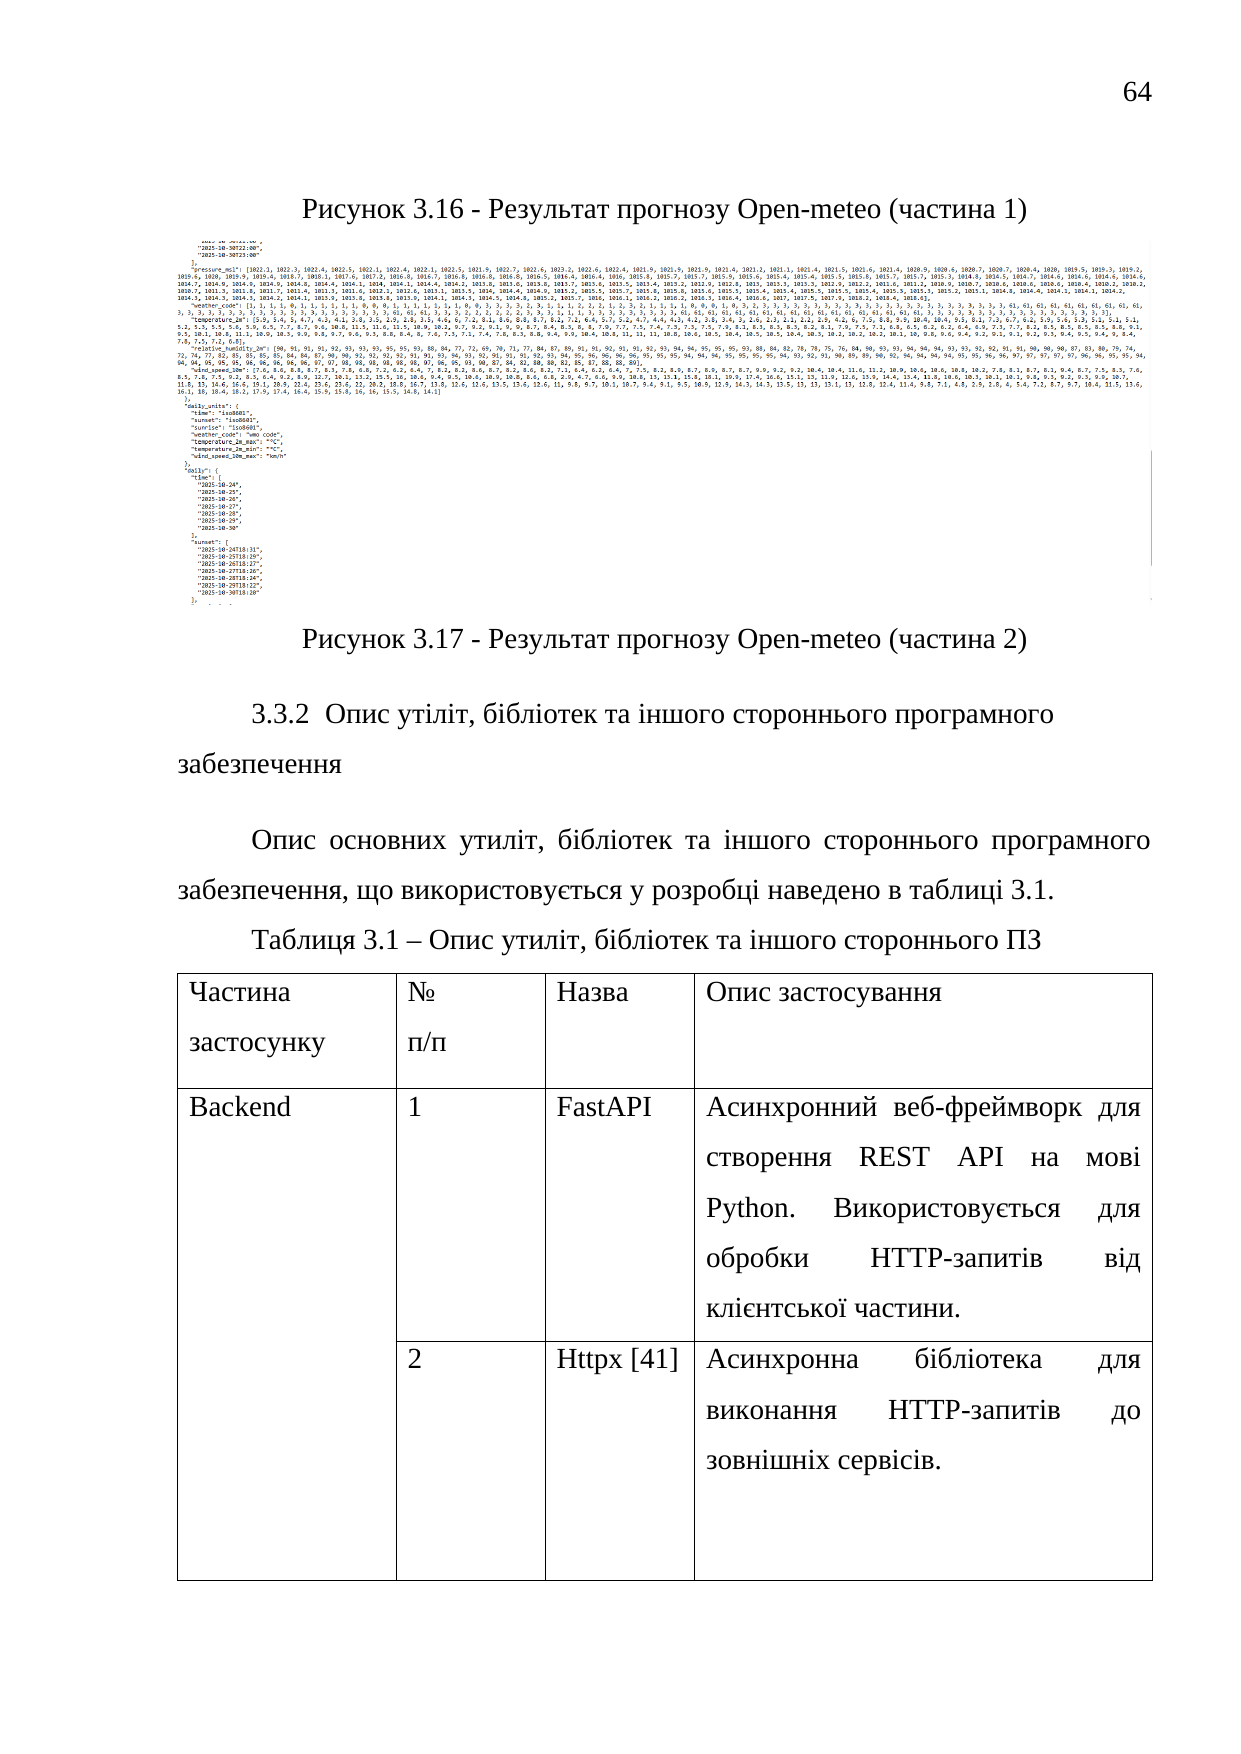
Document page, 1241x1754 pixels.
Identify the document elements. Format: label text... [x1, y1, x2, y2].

table_cell 1 [397, 1089, 545, 1341]
picture [177, 241, 1152, 605]
table_header № п/п [397, 974, 545, 1088]
table_cell 2 [397, 1342, 545, 1580]
table_cell Асинхронна бібліотека для виконання HTTP-запитів до зовнішніх сервісів. [695, 1342, 1152, 1580]
table_cell Асинхронний веб-фреймворк для створення REST API на мові Python. Використовується для обробки HTTP-запитів від клієнтської частини. [695, 1089, 1152, 1341]
table_cell FastAPI [546, 1089, 694, 1341]
table_cell Backend [178, 1089, 396, 1580]
text Опис утіліт, бібліотек та іншого стороннього програмного забезпечення [177, 696, 1152, 780]
text Таблиця 3.1 – Опис утиліт, бібліотек та іншого стороннього ПЗ [177, 922, 1152, 956]
table_cell Httpx [41] [546, 1342, 694, 1580]
text Рисунок 3.17 - Результат прогнозу Open-meteo (частина 2) [177, 621, 1152, 654]
text Рисунок 3.16 - Результат прогнозу Open-meteo (частина 1) [177, 191, 1152, 224]
table_header Частина застосунку [178, 974, 396, 1088]
table_header Назва [546, 974, 694, 1088]
table_header Опис застосування [695, 974, 1152, 1088]
text Опис основних утиліт, бібліотек та іншого стороннього програмного забезпечення, що використовується у розробці наведено в таблиці 3.1. [177, 822, 1152, 906]
